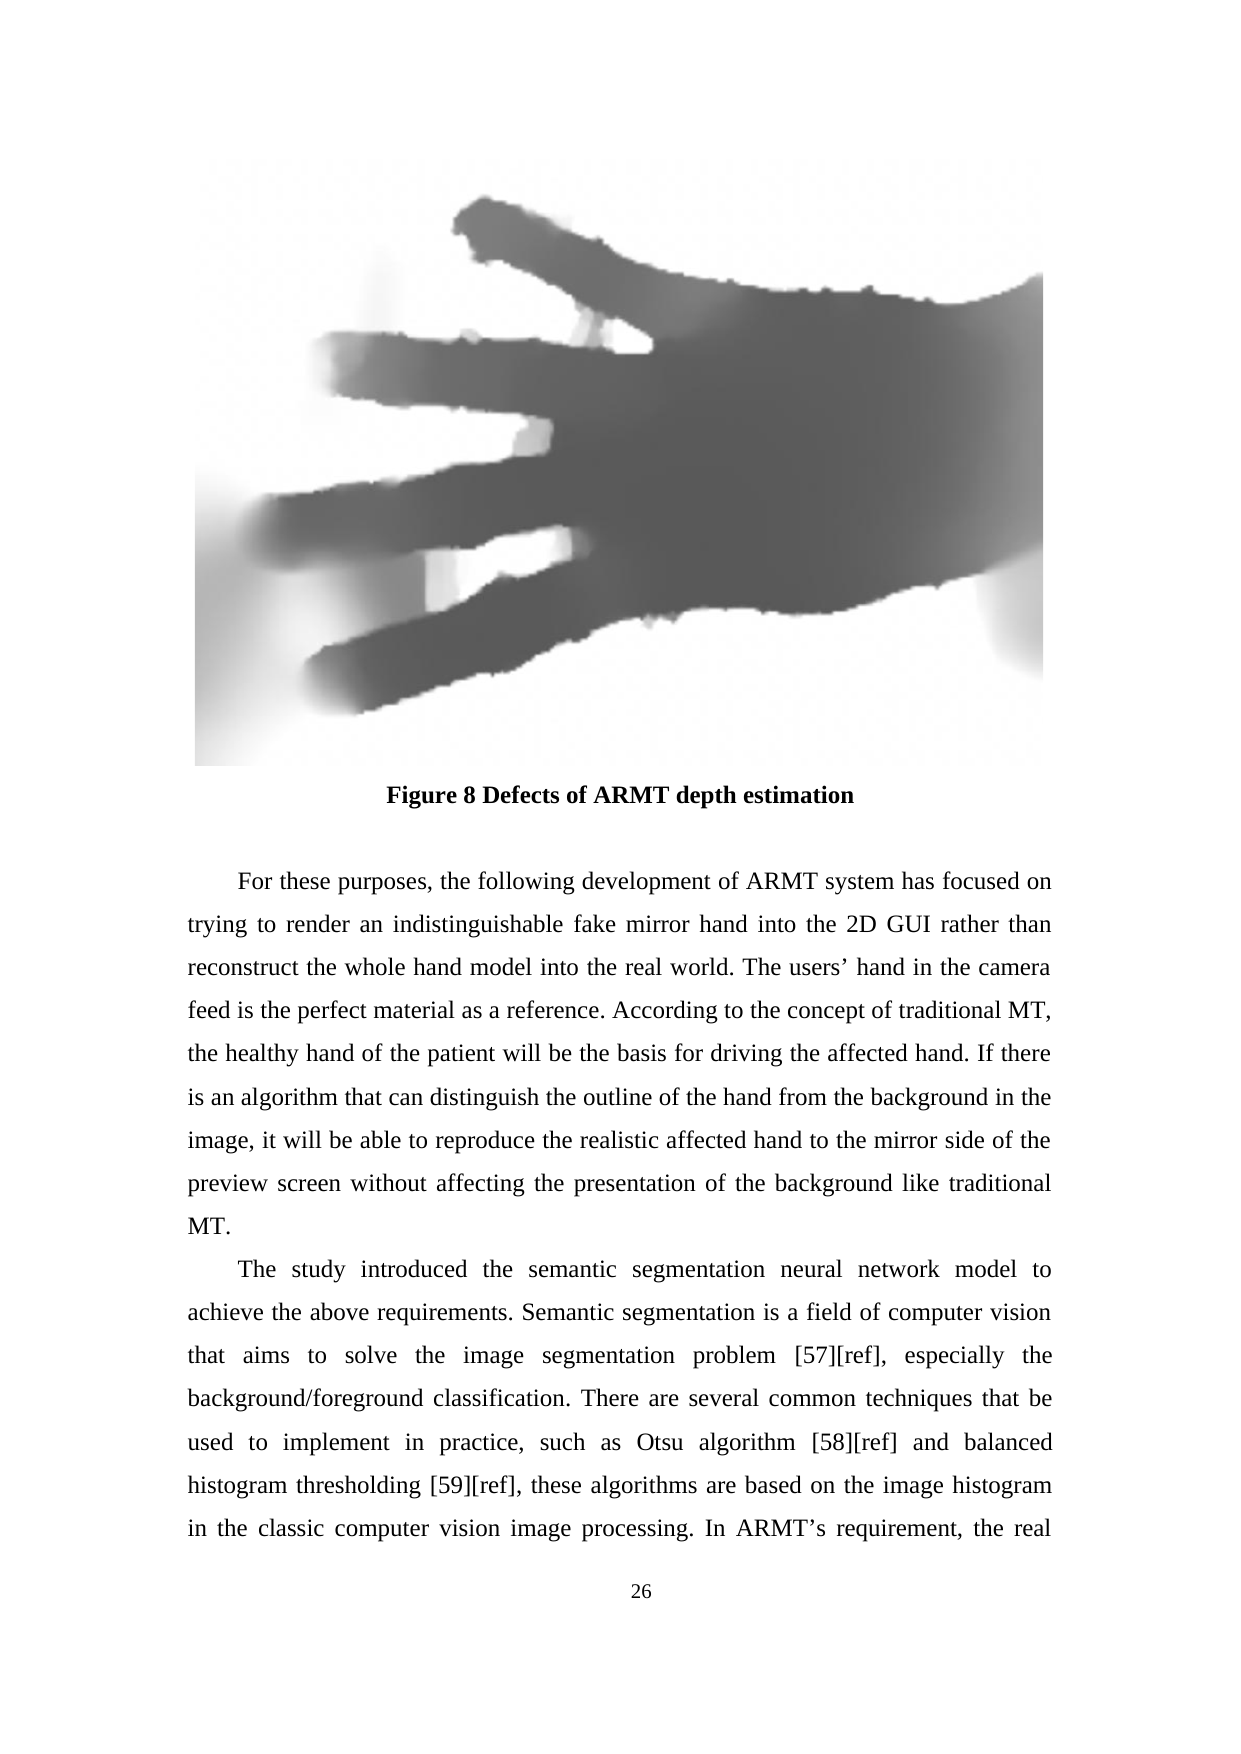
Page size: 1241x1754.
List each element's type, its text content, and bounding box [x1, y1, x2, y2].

text For these purposes, the following development of ARMT system has focused on trying to render an indistinguishable fake mirror hand into the 2D GUI rather than reconstruct the whole hand model into the real world. The users’ hand in the camera feed is the perfect material as a reference. According to the concept of traditional MT, the healthy hand of the patient will be the basis for driving the affected hand. If there is an algorithm that can distinguish the outline of the hand from the background in the image, it will be able to reproduce the realistic affected hand to the mirror side of the preview screen without affecting the presentation of the background like traditional MT. [187, 866, 1053, 1240]
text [187, 1254, 1053, 1542]
picture [194, 158, 1044, 766]
text Figure 8 Defects of ARMT depth estimation [187, 780, 1053, 808]
